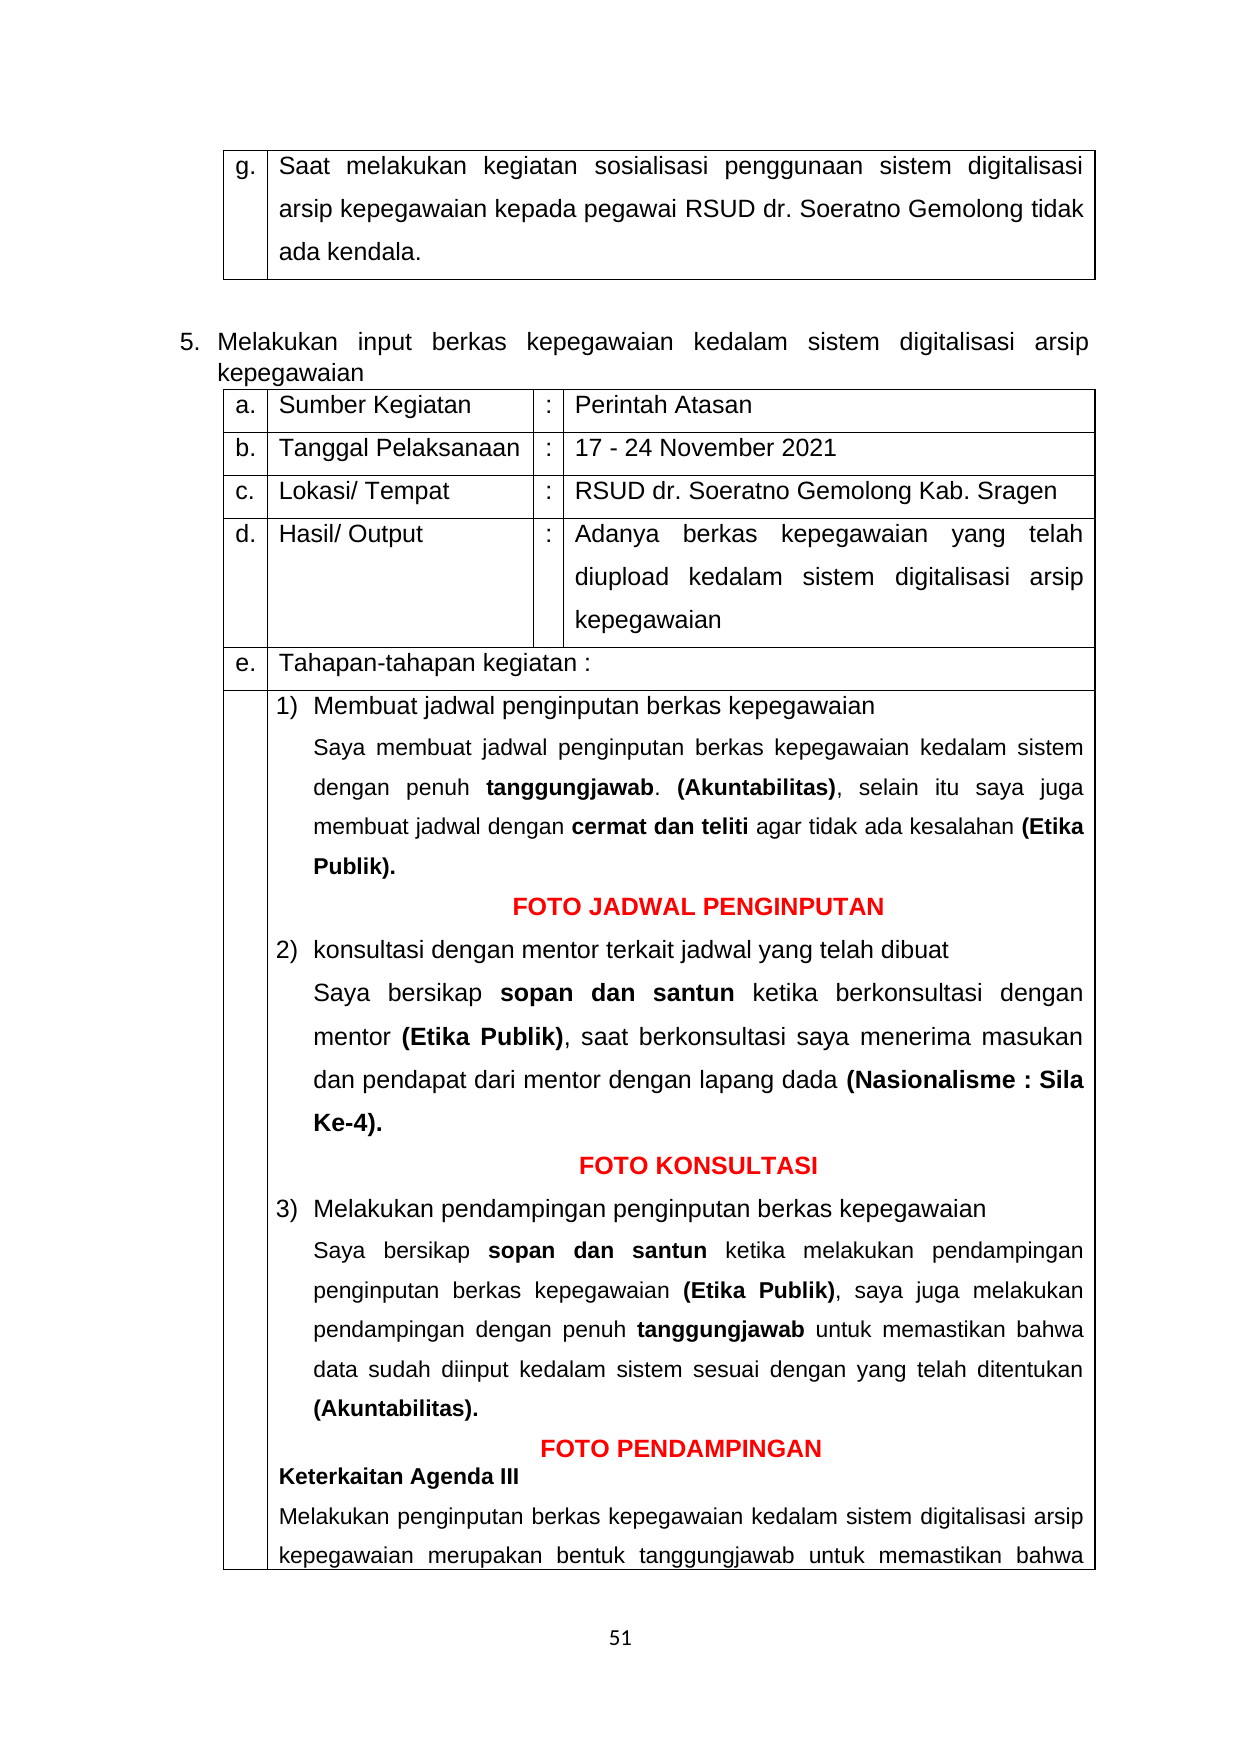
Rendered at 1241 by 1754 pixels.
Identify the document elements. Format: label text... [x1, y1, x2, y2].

table_cell : [534, 433, 563, 475]
table_cell 17 - 24 November 2021 [564, 433, 1094, 475]
table_cell Lokasi/ Tempat [268, 476, 533, 518]
table_cell : [534, 476, 563, 518]
table_cell Adanya berkas kepegawaian yang telah diupload kedalam sistem digitalisasi arsip kepegawaian [564, 519, 1094, 647]
table_cell Tanggal Pelaksanaan [268, 433, 533, 475]
table_header Perintah Atasan [564, 390, 1094, 432]
table_header Sumber Kegiatan [268, 390, 533, 432]
subtitle Melakukan input berkas kepegawaian kedalam sistem digitalisasi arsip kepegawaian [179, 327, 1090, 387]
table_cell [224, 691, 267, 1568]
table_cell : [534, 519, 563, 647]
table_cell Hasil/ Output [268, 519, 533, 647]
table_header : [534, 390, 563, 432]
table_cell d. [224, 519, 267, 647]
table_cell c. [224, 476, 267, 518]
table_cell g. [224, 151, 267, 279]
table_cell Saat melakukan kegiatan sosialisasi penggunaan sistem digitalisasi arsip kepegawaian kepada pegawai RSUD dr. Soeratno Gemolong tidak ada kendala. [268, 151, 1094, 279]
table_cell e. [224, 648, 267, 690]
table_cell RSUD dr. Soeratno Gemolong Kab. Sragen [564, 476, 1094, 518]
table_header a. [224, 390, 267, 432]
table_cell Tahapan-tahapan kegiatan : [268, 648, 1094, 690]
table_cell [268, 691, 1094, 1568]
table_cell b. [224, 433, 267, 475]
